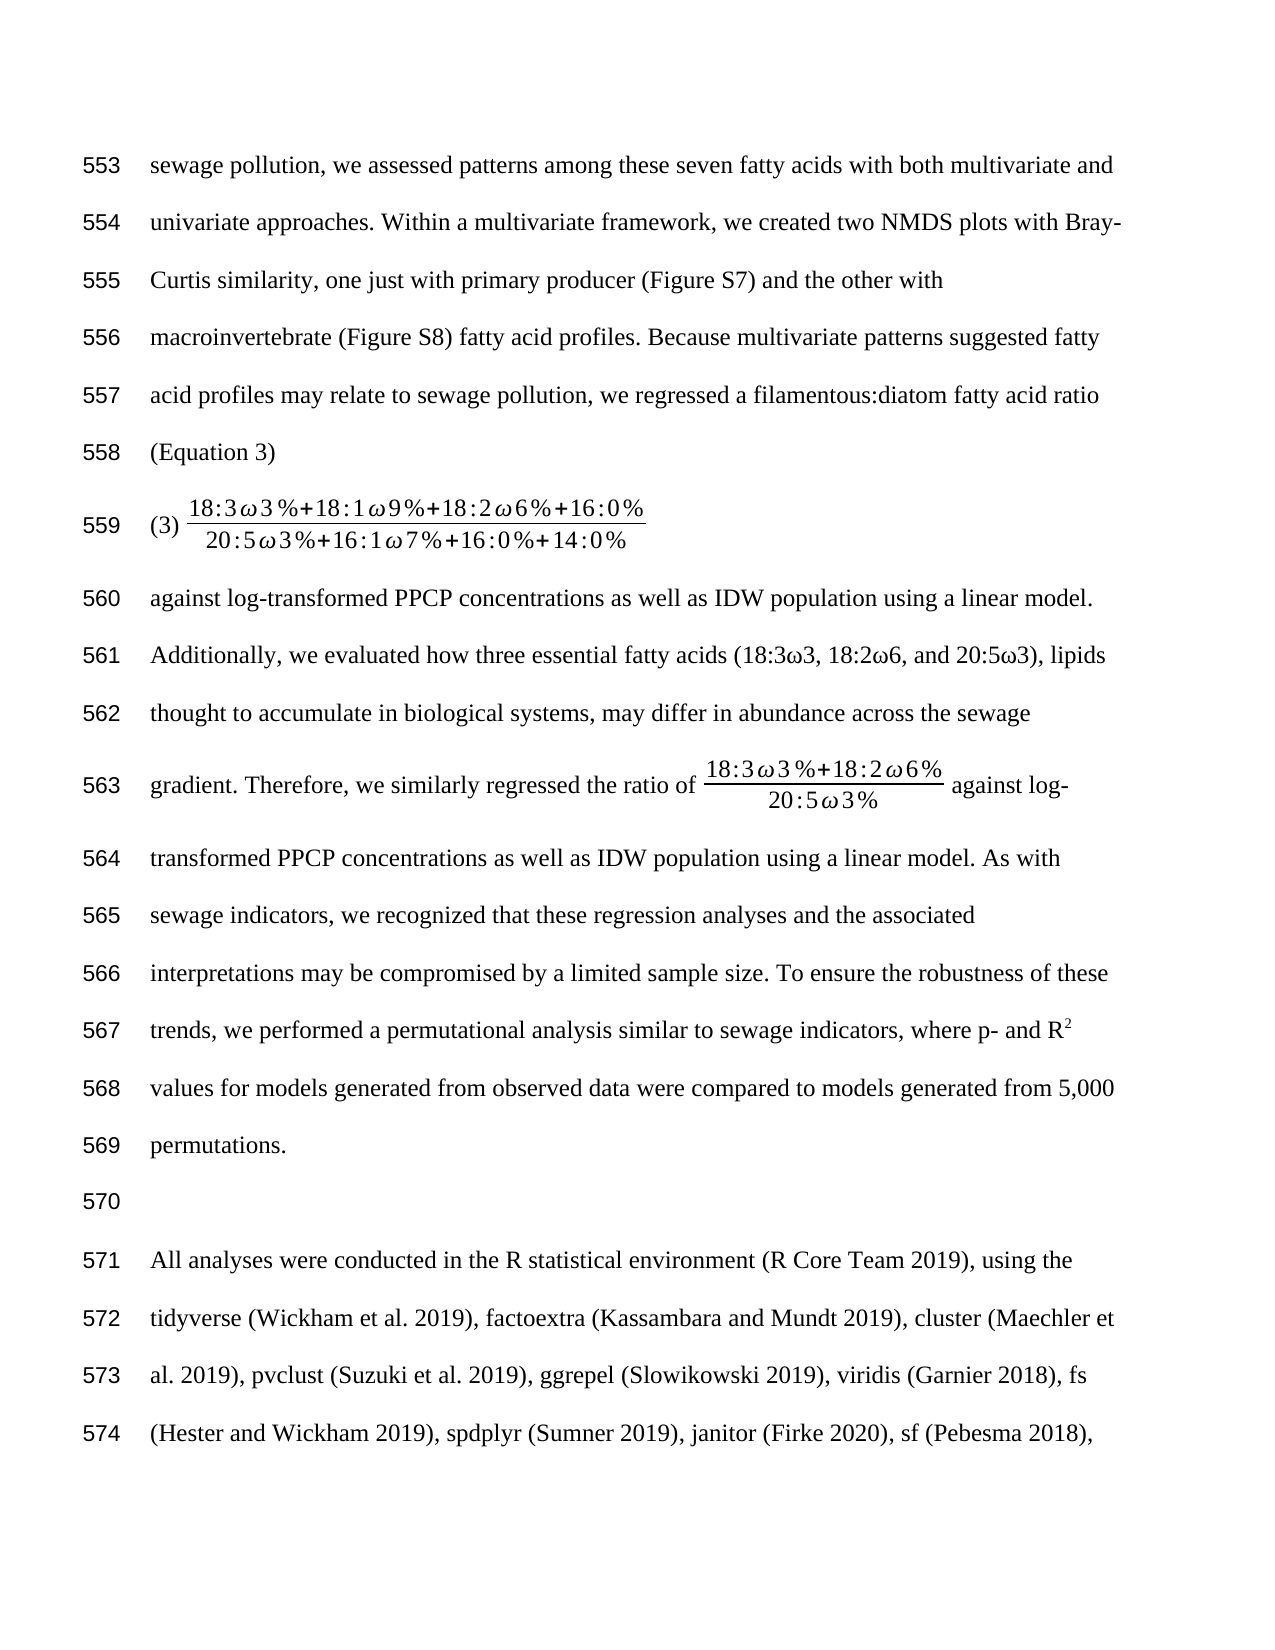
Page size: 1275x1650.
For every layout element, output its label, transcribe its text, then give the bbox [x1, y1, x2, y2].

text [150, 150, 1125, 466]
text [150, 1245, 1125, 1447]
text (3) [150, 495, 1125, 554]
text against log-transformed PPCP concentrations as well as IDW population using a linear model. Additionally, we evaluated how three essential fatty acids (18:3ω3, 18:2ω6, and 20:5ω3), lipids thought to accumulate in biological systems, may differ in abundance across the sewage gradient. Therefore, we similarly regressed the ratio of against log-transformed PPCP concentrations as well as IDW population using a linear model. As with sewage indicators, we recognized that these regression analyses and the associated interpretations may be compromised by a limited sample size. To ensure the robustness of these trends, we performed a permutational analysis similar to sewage indicators, where p- and R2 values for models generated from observed data were compared to models generated from 5,000 permutations. [150, 583, 1125, 1159]
